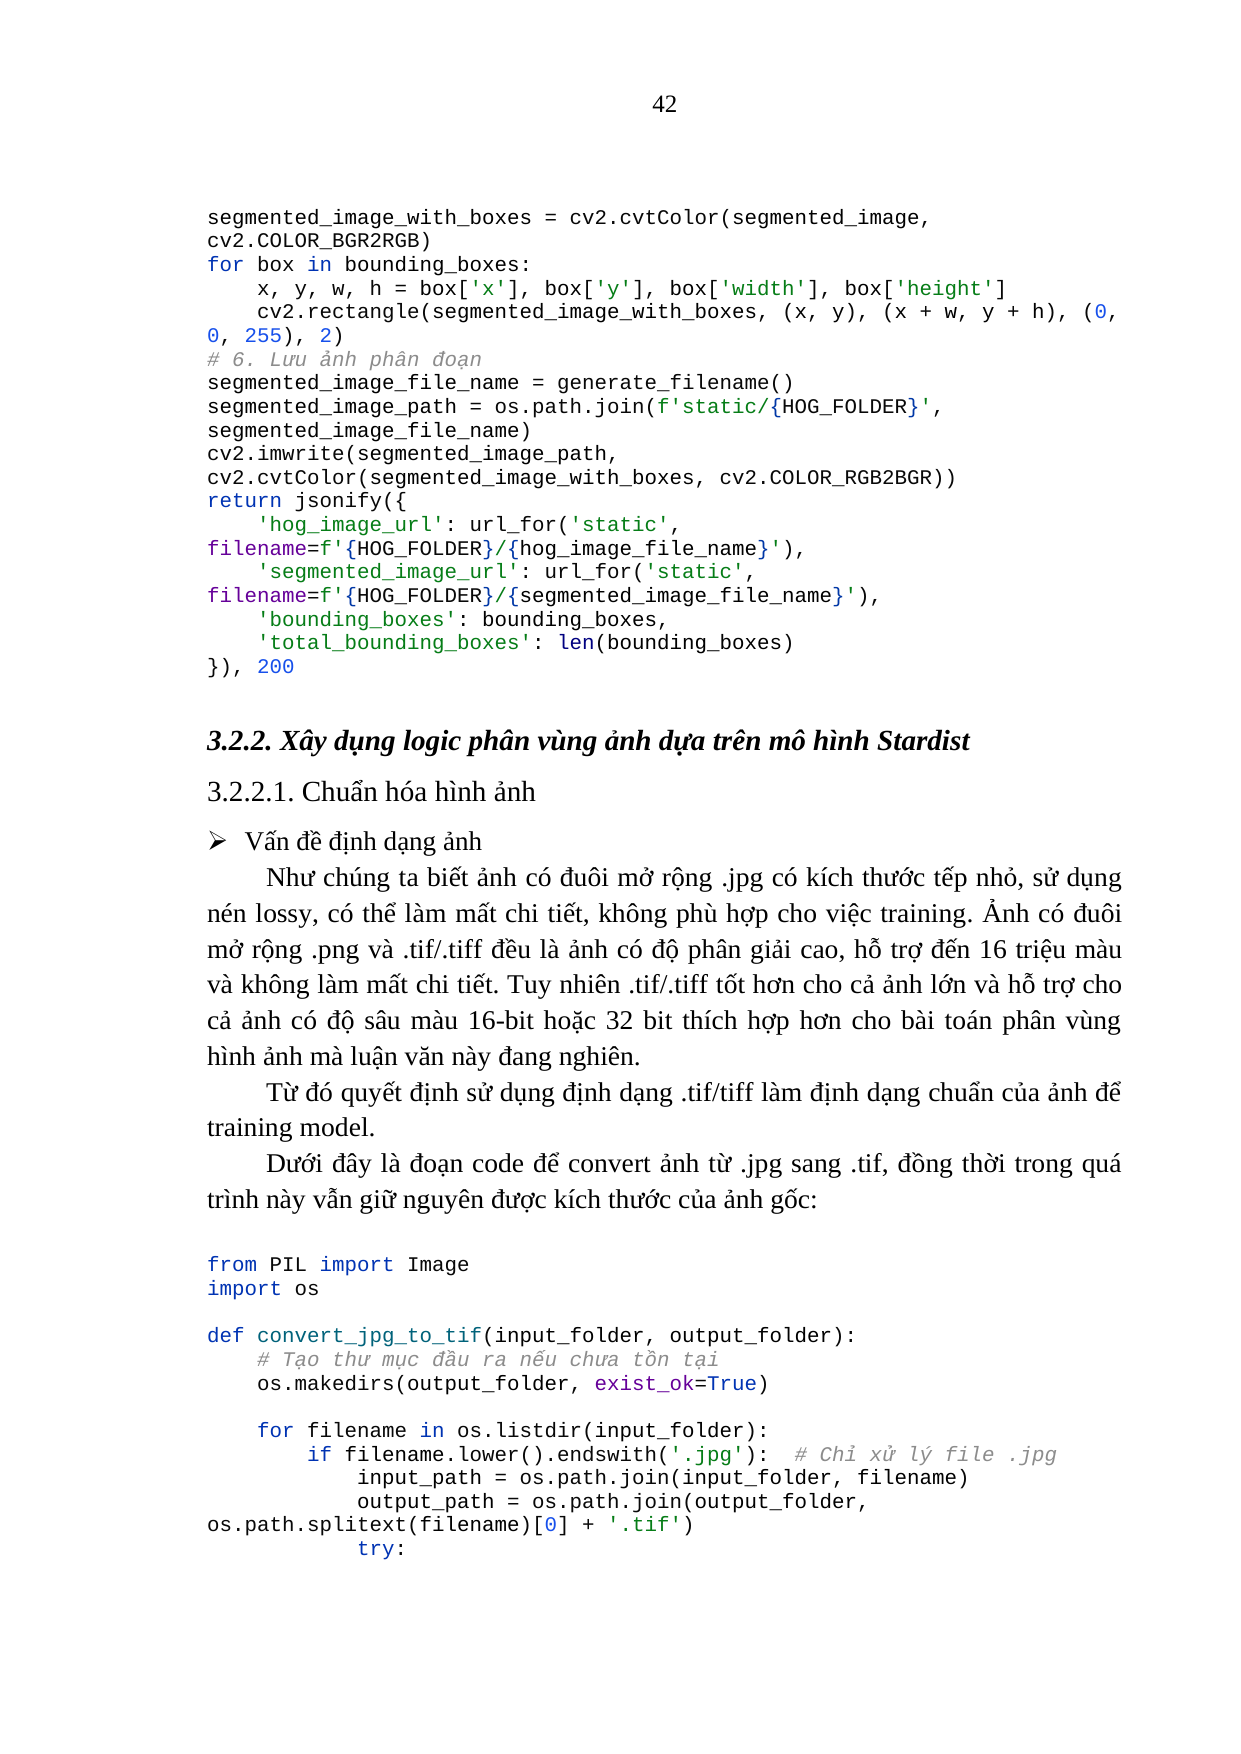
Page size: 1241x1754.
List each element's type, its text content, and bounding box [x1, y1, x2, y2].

text Từ đó quyết định sử dụng định dạng .tif/tiff làm định dạng chuẩn của ảnh để training model. [207, 1076, 1122, 1143]
text Dưới đây là đoạn code để convert ảnh từ .jpg sang .tif, đồng thời trong quá trình này vẫn giữ nguyên được kích thước của ảnh gốc: [207, 1147, 1122, 1214]
subtitle 3.2.2. Xây dụng logic phân vùng ảnh dựa trên mô hình Stardist [207, 723, 1122, 757]
subtitle 3.2.2.1. Chuẩn hóa hình ảnh [207, 774, 1122, 808]
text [207, 1254, 1122, 1562]
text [207, 207, 1122, 680]
text Như chúng ta biết ảnh có đuôi mở rộng .jpg có kích thước tếp nhỏ, sử dụng nén lossy, có thể làm mất chi tiết, không phù hợp cho việc training. Ảnh có đuôi mở rộng .png và .tif/.tiff đều là ảnh có độ phân giải cao, hỗ trợ đến 16 triệu màu và không làm mất chi tiết. Tuy nhiên .tif/.tiff tốt hơn cho cả ảnh lớn và hỗ trợ cho cả ảnh có độ sâu màu 16-bit hoặc 32 bit thích hợp hơn cho bài toán phân vùng hình ảnh mà luận văn này đang nghiên. [207, 861, 1122, 1071]
list Vấn đề định dạng ảnh [207, 825, 1122, 857]
